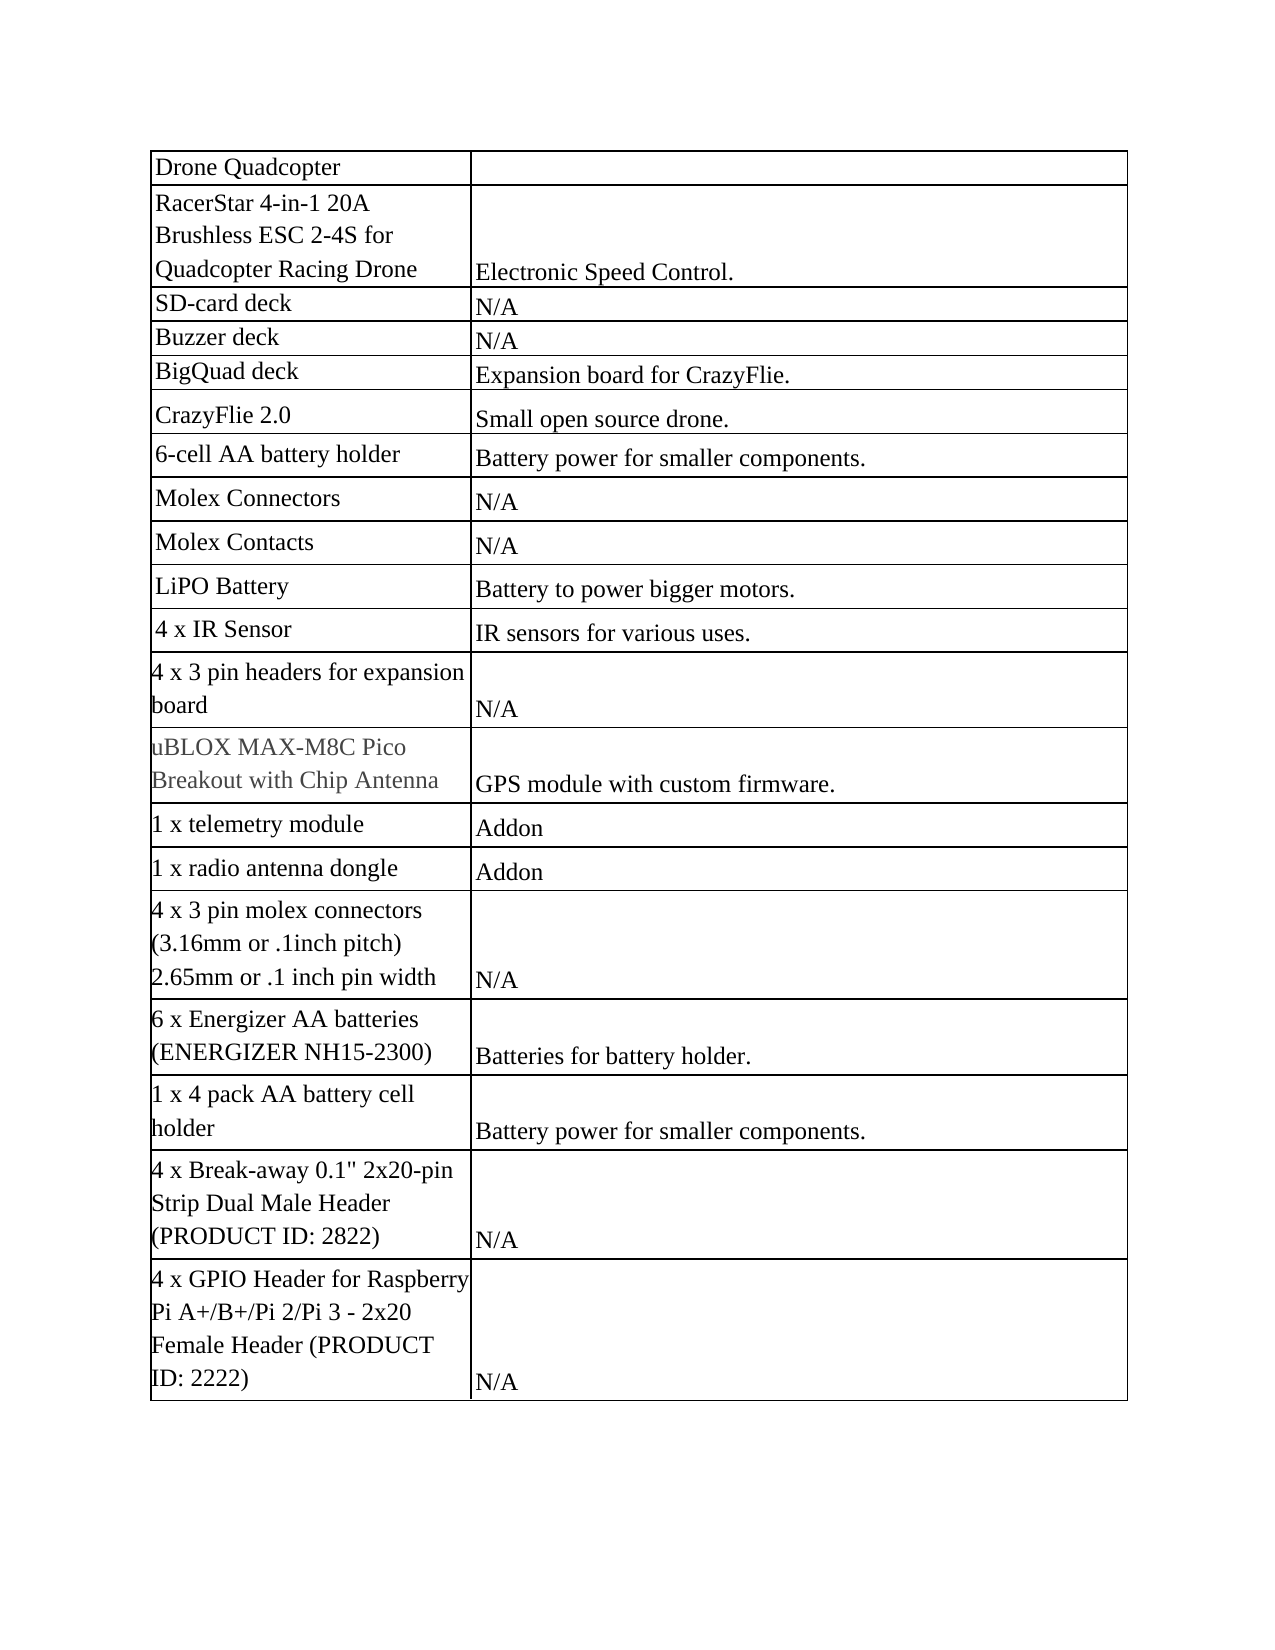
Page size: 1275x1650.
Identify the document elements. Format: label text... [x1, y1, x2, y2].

table_cell Molex Connectors [152, 478, 470, 520]
table_cell N/A [472, 478, 1127, 520]
table_cell N/A [472, 653, 1127, 727]
table_cell N/A [472, 1260, 1127, 1399]
table_cell N/A [472, 891, 1127, 998]
table_cell Battery power for smaller components. [472, 1076, 1127, 1149]
table_cell 4 x Break-away 0.1" 2x20-pin Strip Dual Male Header (PRODUCT ID: 2822) [152, 1151, 470, 1258]
table_cell 4 x GPIO Header for Raspberry Pi A+/B+/Pi 2/Pi 3 - 2x20 Female Header (PRODUCT ID: 2222) [152, 1260, 470, 1399]
table_cell Batteries for battery holder. [472, 1000, 1127, 1074]
table_cell Addon [472, 804, 1127, 846]
table_cell 1 x telemetry module [152, 804, 470, 846]
table_cell Battery to power bigger motors. [472, 565, 1127, 607]
table_cell 4 x 3 pin headers for expansion board [152, 653, 470, 727]
table_cell 1 x radio antenna dongle [152, 848, 470, 890]
table_cell Electronic Speed Control. [472, 186, 1127, 286]
table_cell N/A [472, 288, 1127, 320]
table_cell Molex Contacts [152, 522, 470, 564]
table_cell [152, 152, 470, 184]
table_cell N/A [472, 1151, 1127, 1258]
table_cell 4 x IR Sensor [152, 609, 470, 651]
table_cell 1 x 4 pack AA battery cell holder [152, 1076, 470, 1149]
table_cell IR sensors for various uses. [472, 609, 1127, 651]
table_cell Buzzer deck [152, 322, 470, 354]
table_cell SD-card deck [152, 288, 470, 320]
table_cell Small open source drone. [472, 390, 1127, 432]
table_cell BigQuad deck [152, 356, 470, 389]
table_cell LiPO Battery [152, 565, 470, 607]
table_cell GPS module with custom firmware. [472, 728, 1127, 802]
table_cell Battery power for smaller components. [472, 434, 1127, 476]
table_cell 6-cell AA battery holder [152, 434, 470, 476]
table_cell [472, 152, 1127, 184]
table_cell CrazyFlie 2.0 [152, 390, 470, 432]
table_cell 4 x 3 pin molex connectors (3.16mm or .1inch pitch) 2.65mm or .1 inch pin width [152, 891, 470, 998]
table_cell uBLOX MAX-M8C Pico Breakout with Chip Antenna [152, 728, 470, 802]
table_cell N/A [472, 322, 1127, 354]
table_cell 6 x Energizer AA batteries (ENERGIZER NH15-2300) [152, 1000, 470, 1074]
table_cell Expansion board for CrazyFlie. [472, 356, 1127, 389]
table_cell N/A [472, 522, 1127, 564]
table_cell RacerStar 4-in-1 20A Brushless ESC 2-4S for Quadcopter Racing Drone [152, 186, 470, 286]
table_cell Addon [472, 848, 1127, 890]
